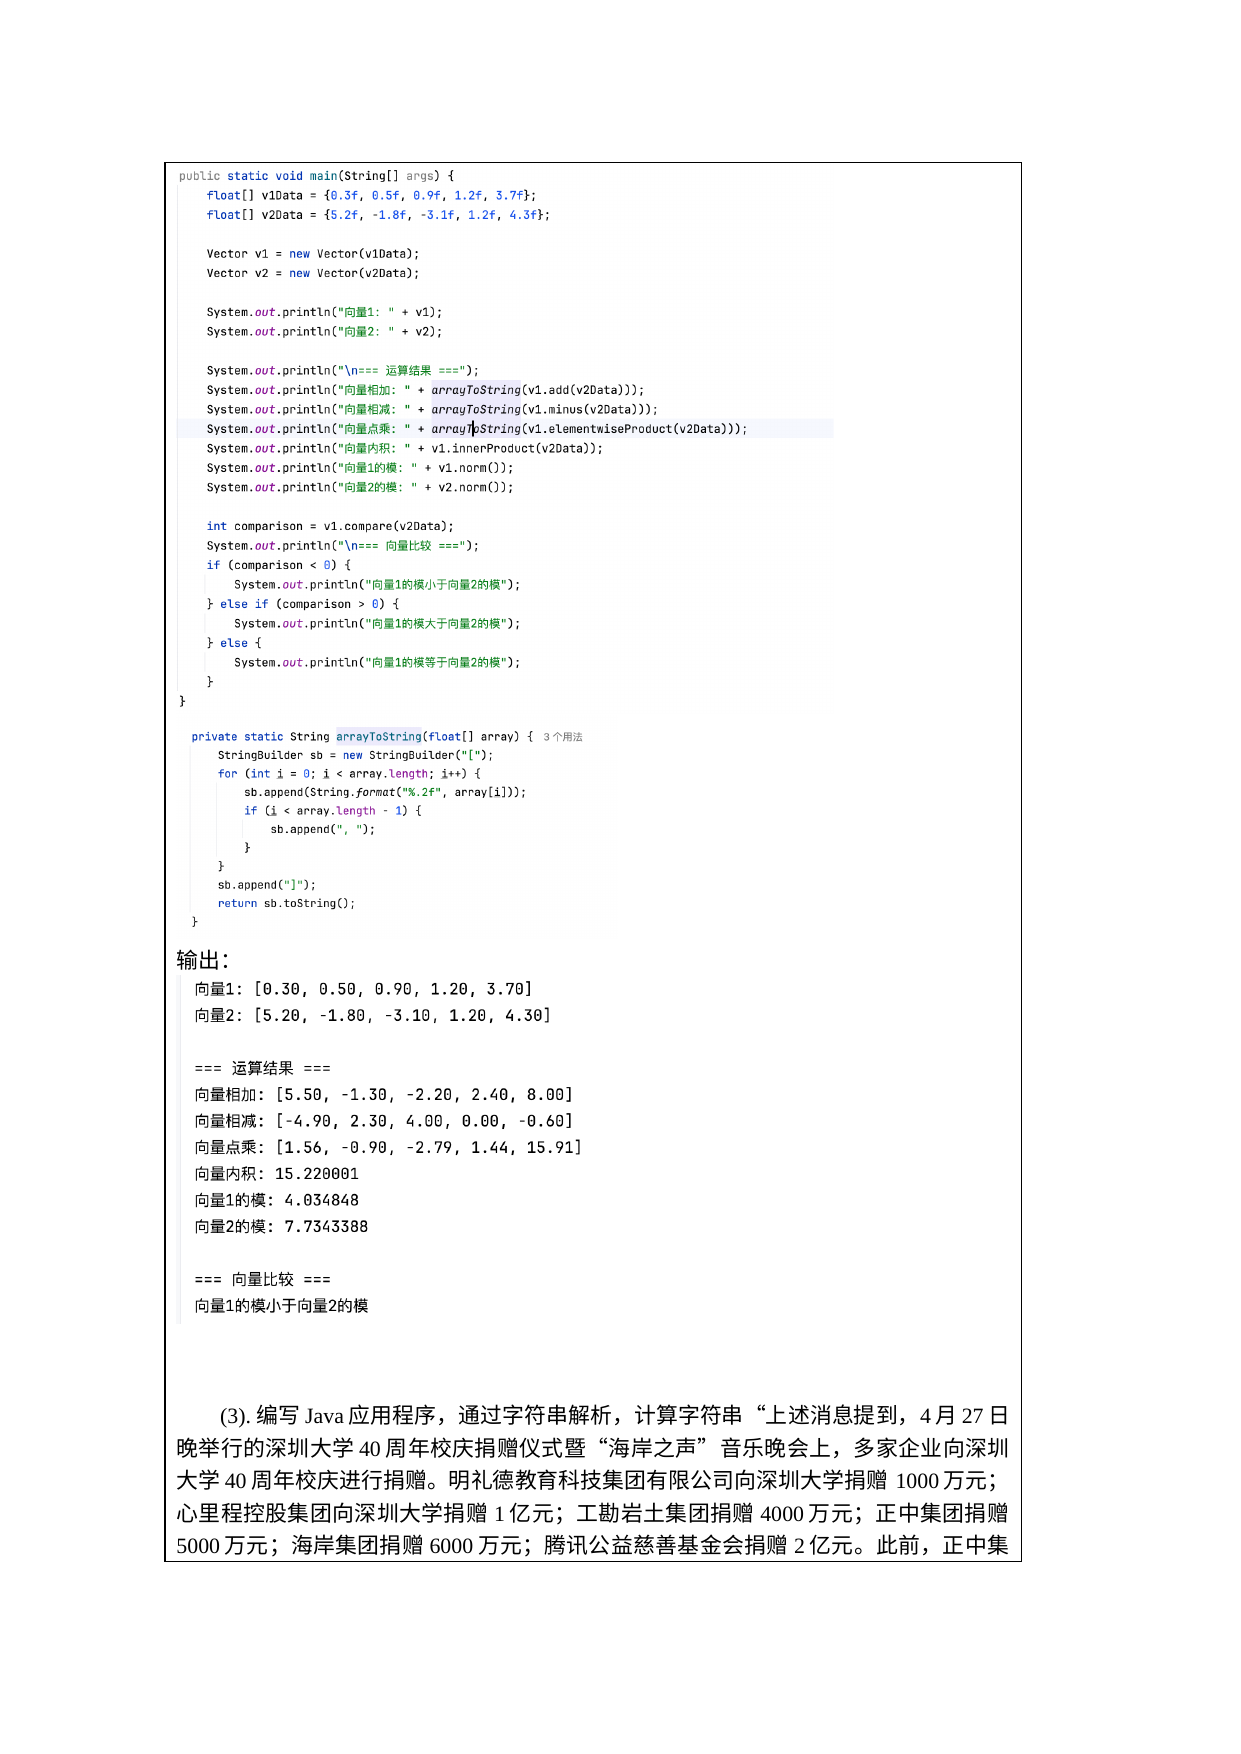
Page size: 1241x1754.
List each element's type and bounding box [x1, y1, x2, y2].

picture [176, 975, 721, 1324]
picture [176, 163, 834, 714]
table_header [166, 163, 1021, 1561]
picture [176, 715, 618, 939]
